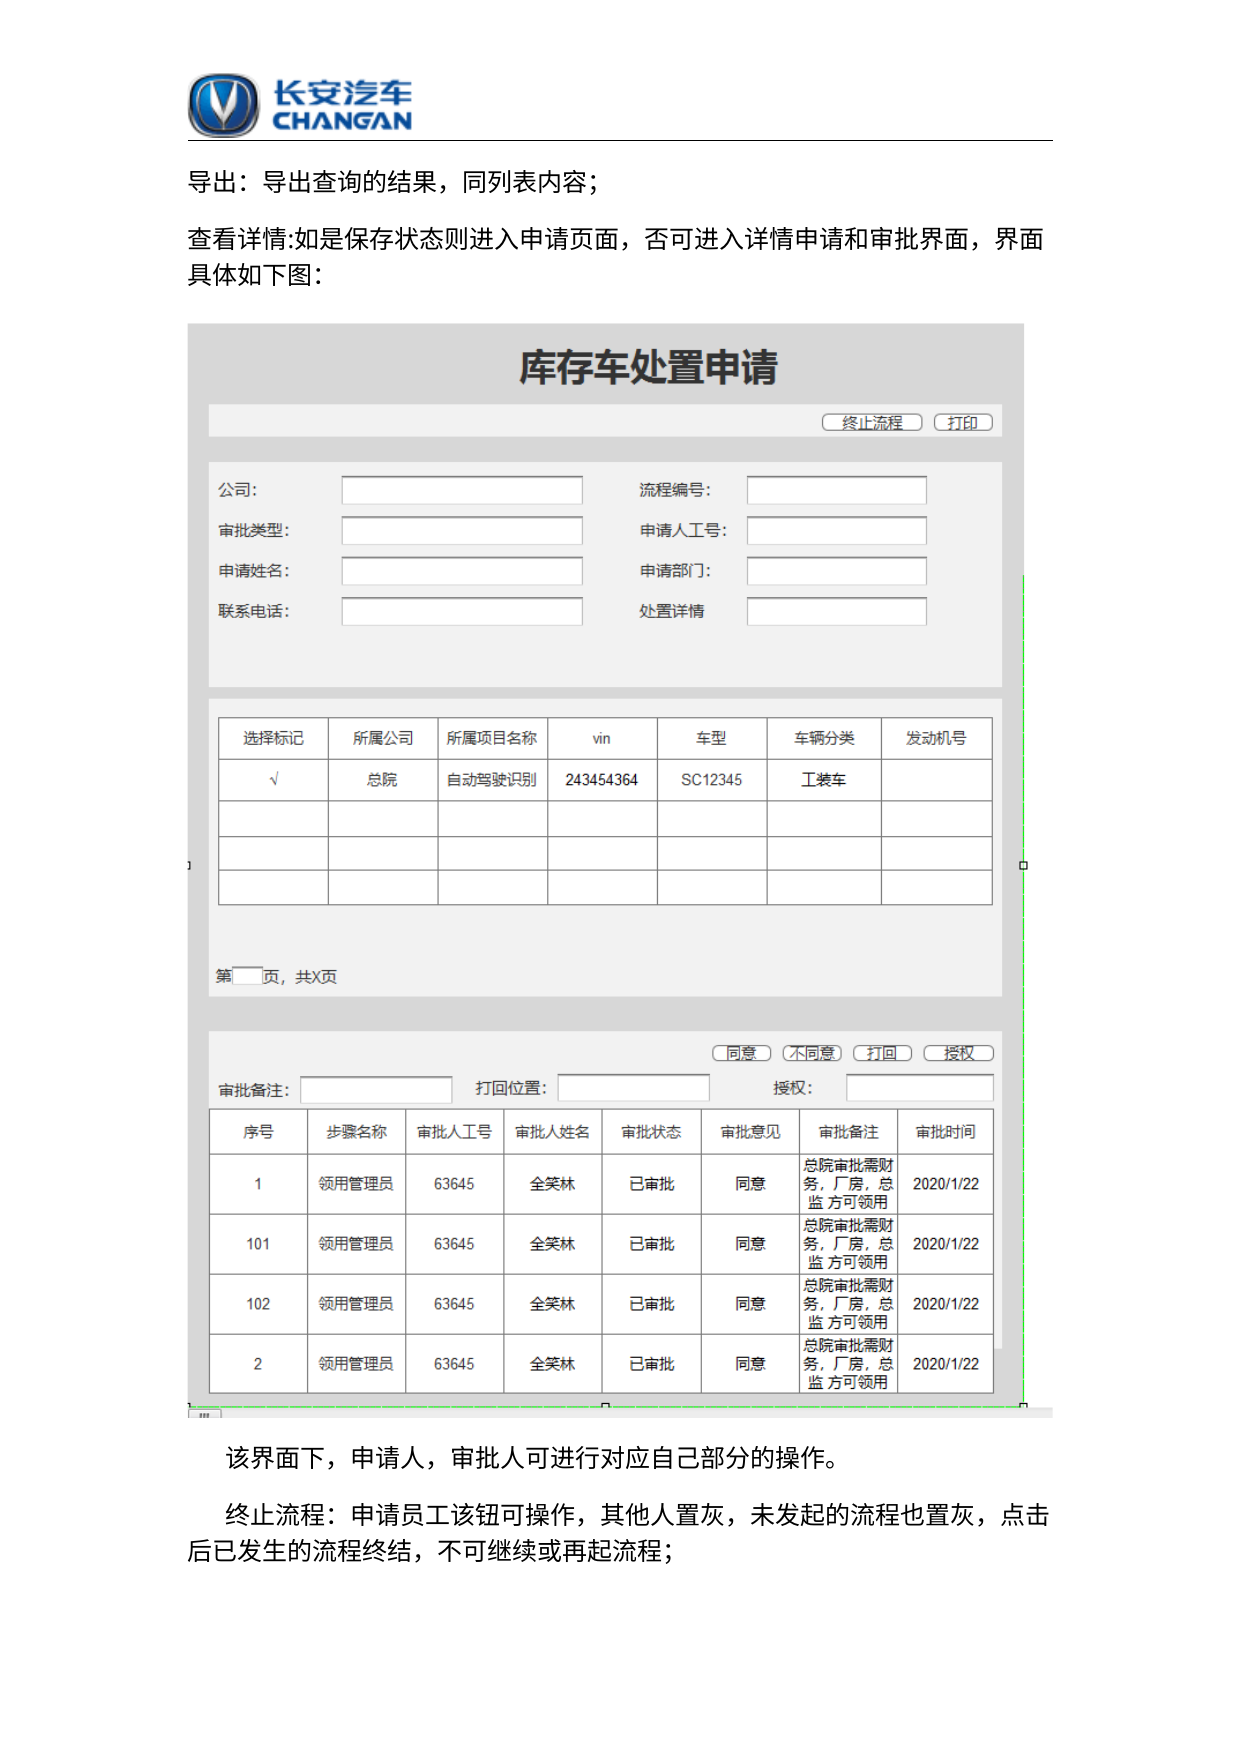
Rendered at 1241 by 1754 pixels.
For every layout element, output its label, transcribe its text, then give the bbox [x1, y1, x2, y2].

picture [187, 312, 1053, 1418]
text 该界面下，申请人，审批人可进行对应自己部分的操作。 [187, 1438, 1053, 1475]
text 终止流程：申请员工该钮可操作，其他人置灰，未发起的流程也置灰，点击后已发生的流程终结，不可继续或再起流程； [187, 1496, 1053, 1568]
picture [187, 73, 432, 138]
text 查看详情:如是保存状态则进入申请页面，否可进入详情申请和审批界面，界面具体如下图： [187, 219, 1053, 292]
text 导出：导出查询的结果，同列表内容； [187, 162, 1053, 198]
